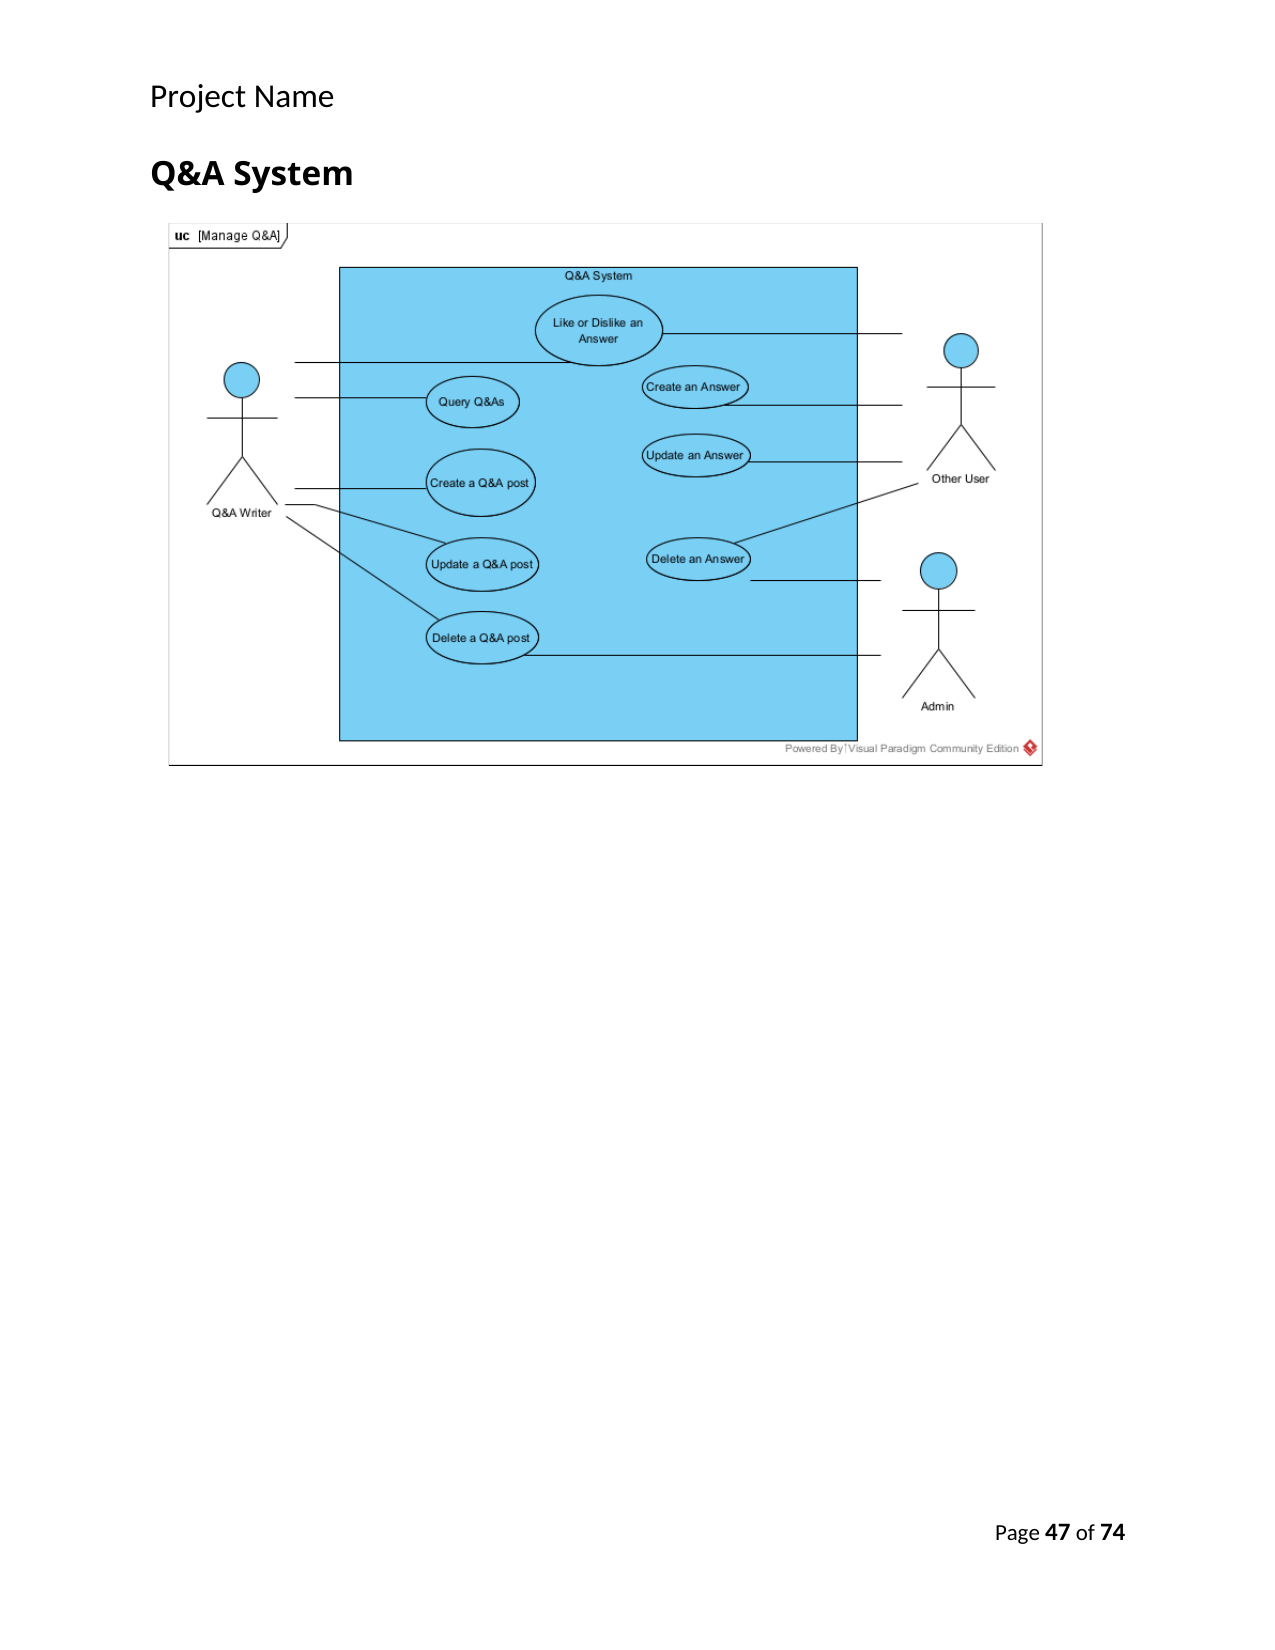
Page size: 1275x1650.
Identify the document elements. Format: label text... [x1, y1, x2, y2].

text Q&A System [150, 150, 1125, 195]
